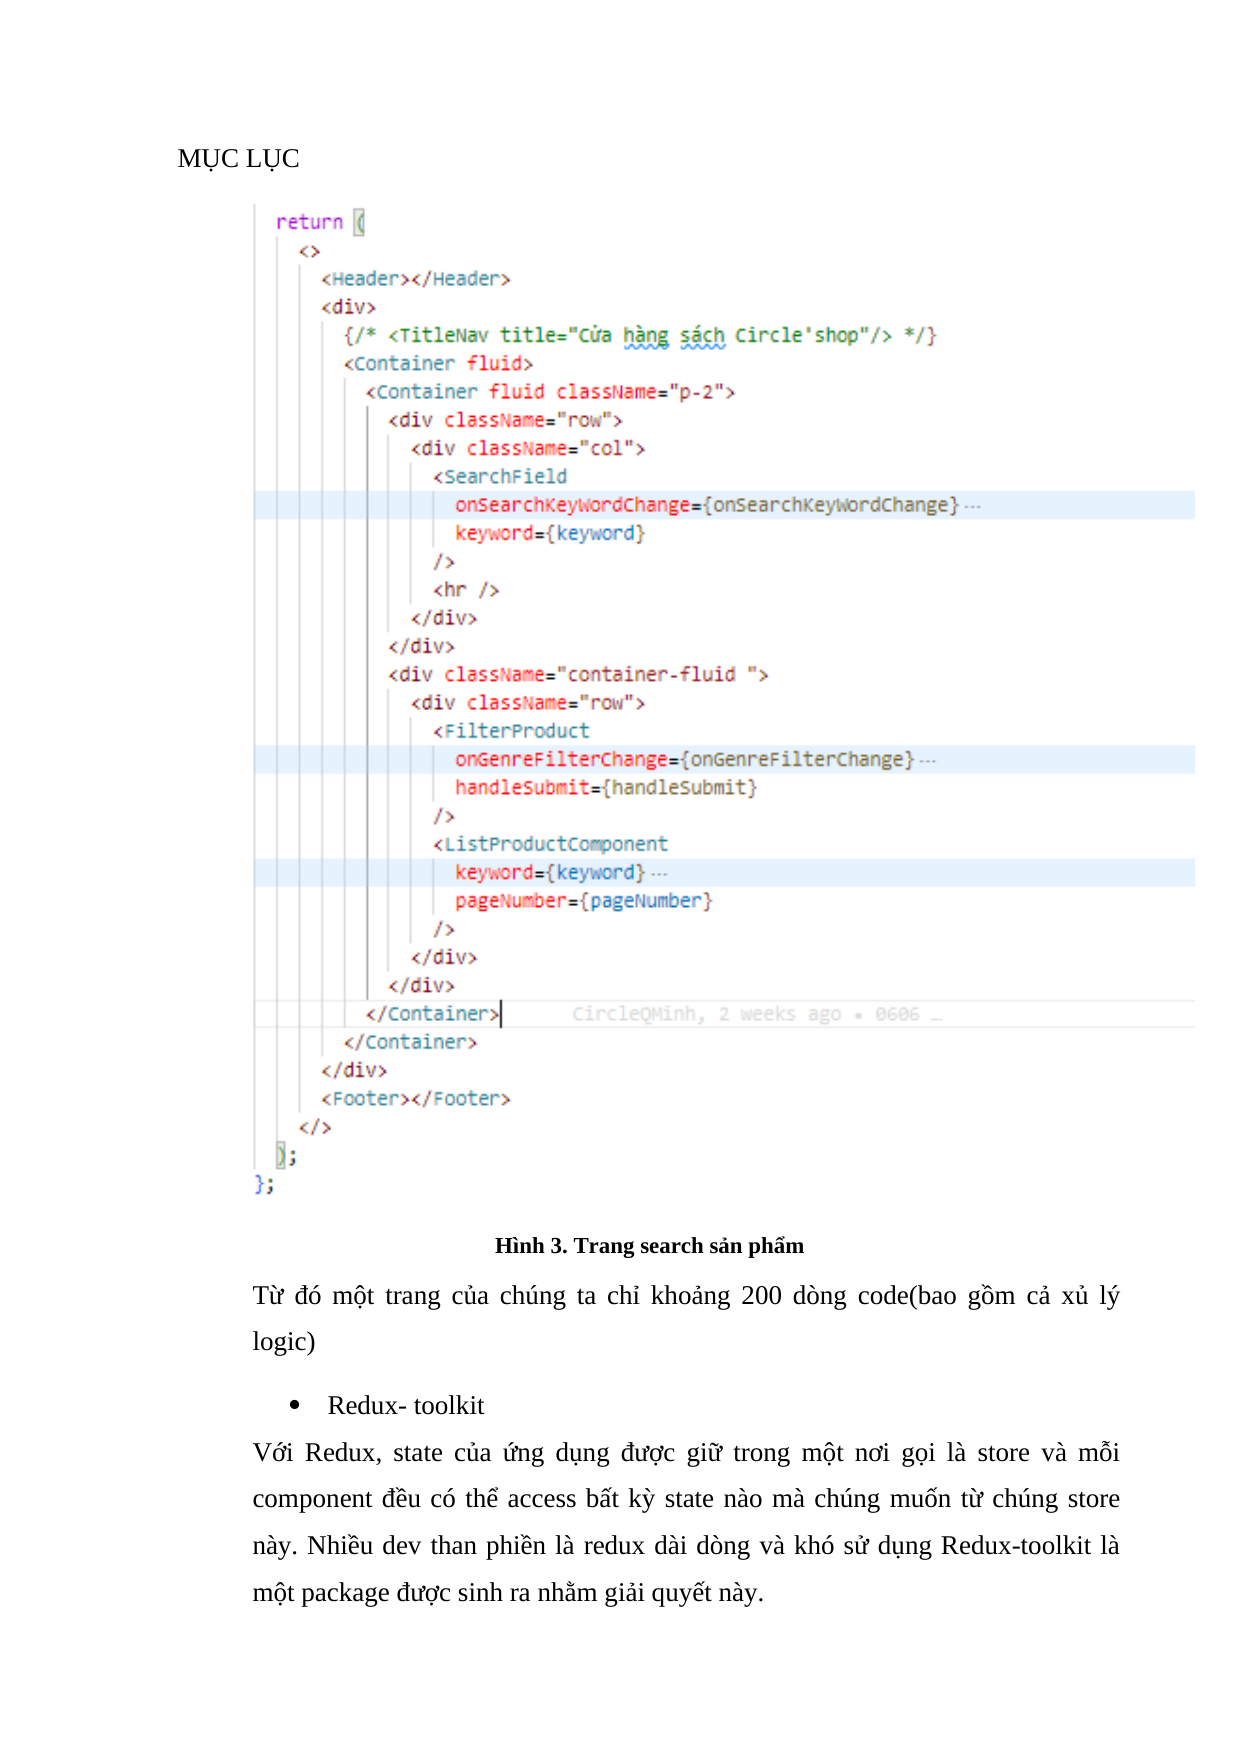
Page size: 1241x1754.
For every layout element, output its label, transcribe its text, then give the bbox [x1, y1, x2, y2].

text Hình 3. Trang search sản phẩm [177, 1232, 1122, 1258]
text Với Redux, state của ứng dụng được giữ trong một nơi gọi là store và mỗi component đều có thể access bất kỳ state nào mà chúng muốn từ chúng store này. Nhiều dev than phiền là redux dài dòng và khó sử dụng Redux-toolkit là một package được sinh ra nhằm giải quyết này. [252, 1436, 1122, 1607]
picture [252, 204, 1195, 1200]
list Redux- toolkit [290, 1389, 1122, 1420]
text Từ đó một trang của chúng ta chỉ khoảng 200 dòng code(bao gồm cả xủ lý logic) [252, 1279, 1122, 1357]
